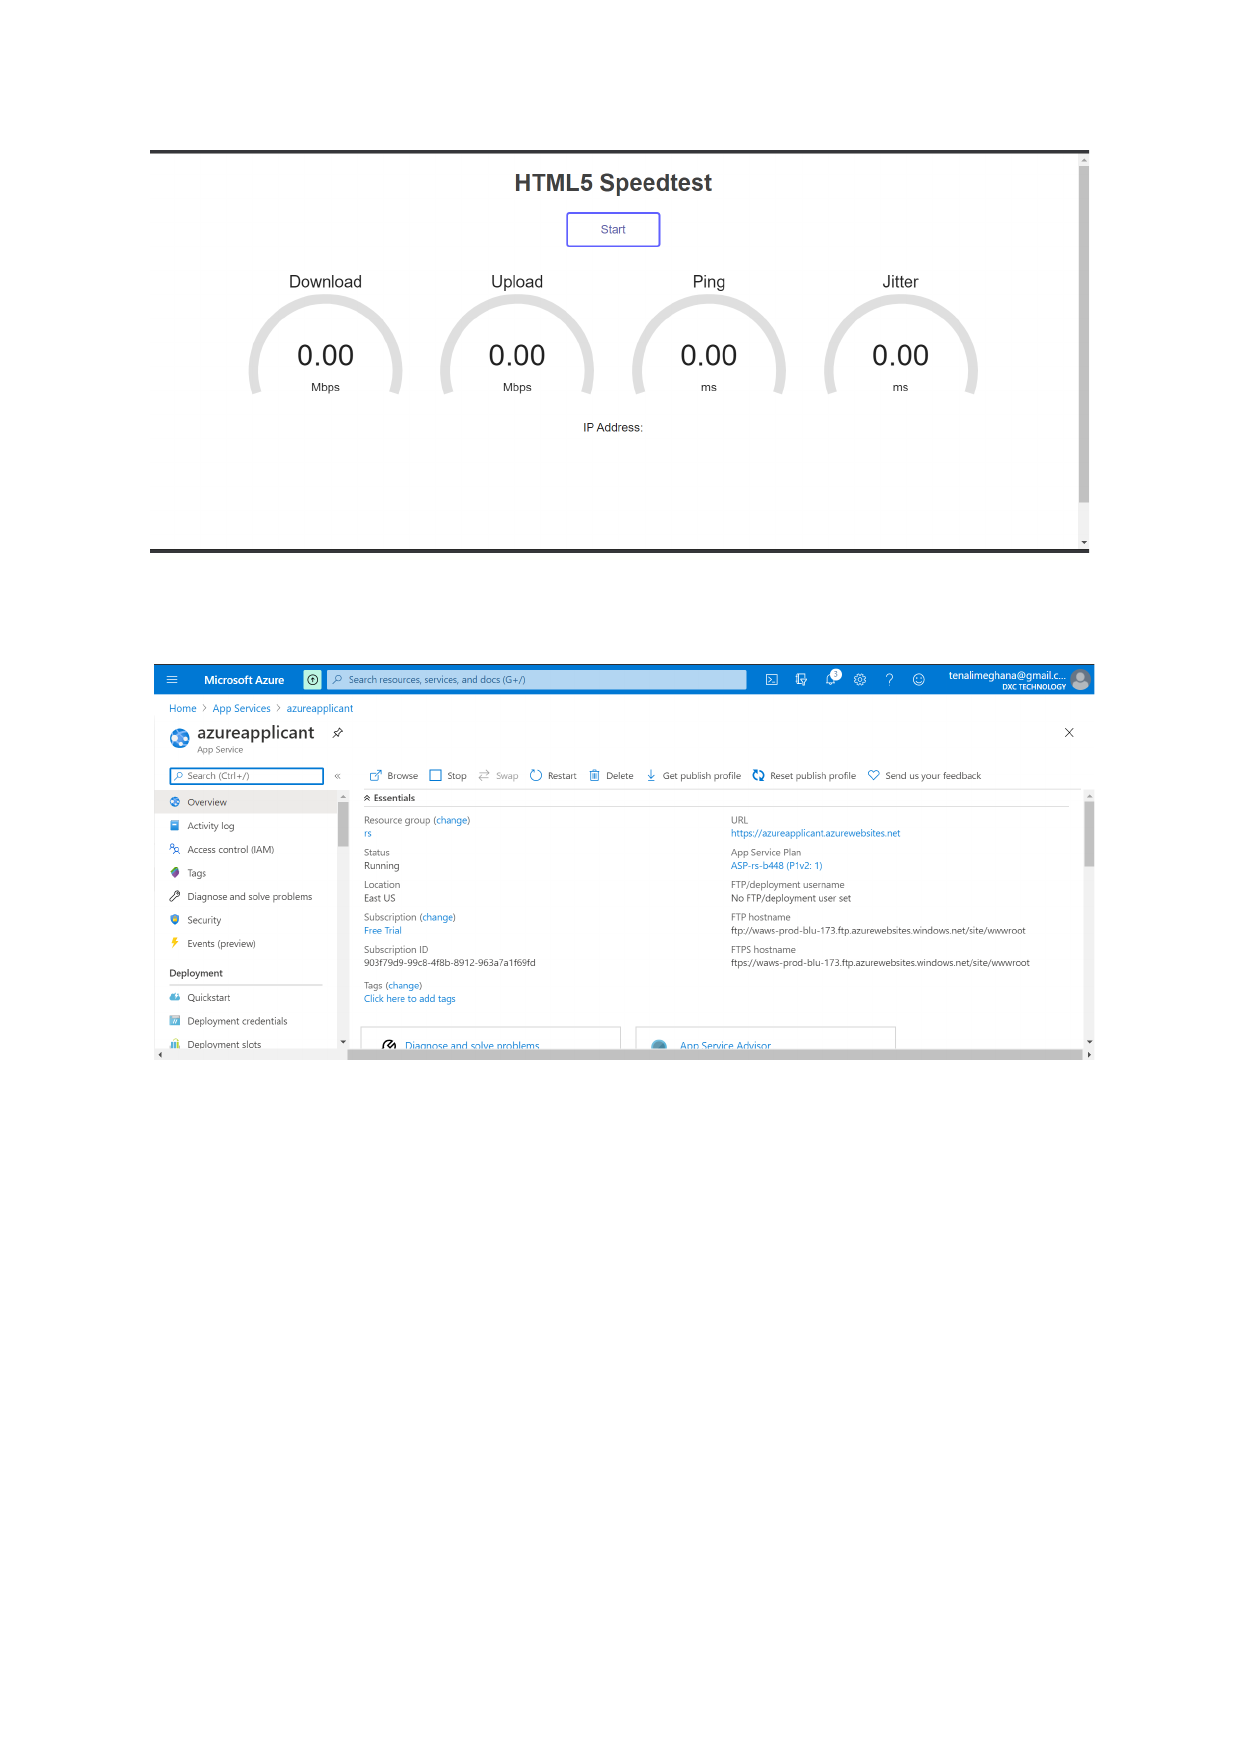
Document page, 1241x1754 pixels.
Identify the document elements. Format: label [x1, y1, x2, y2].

picture [150, 150, 1090, 553]
picture [154, 664, 1095, 1060]
